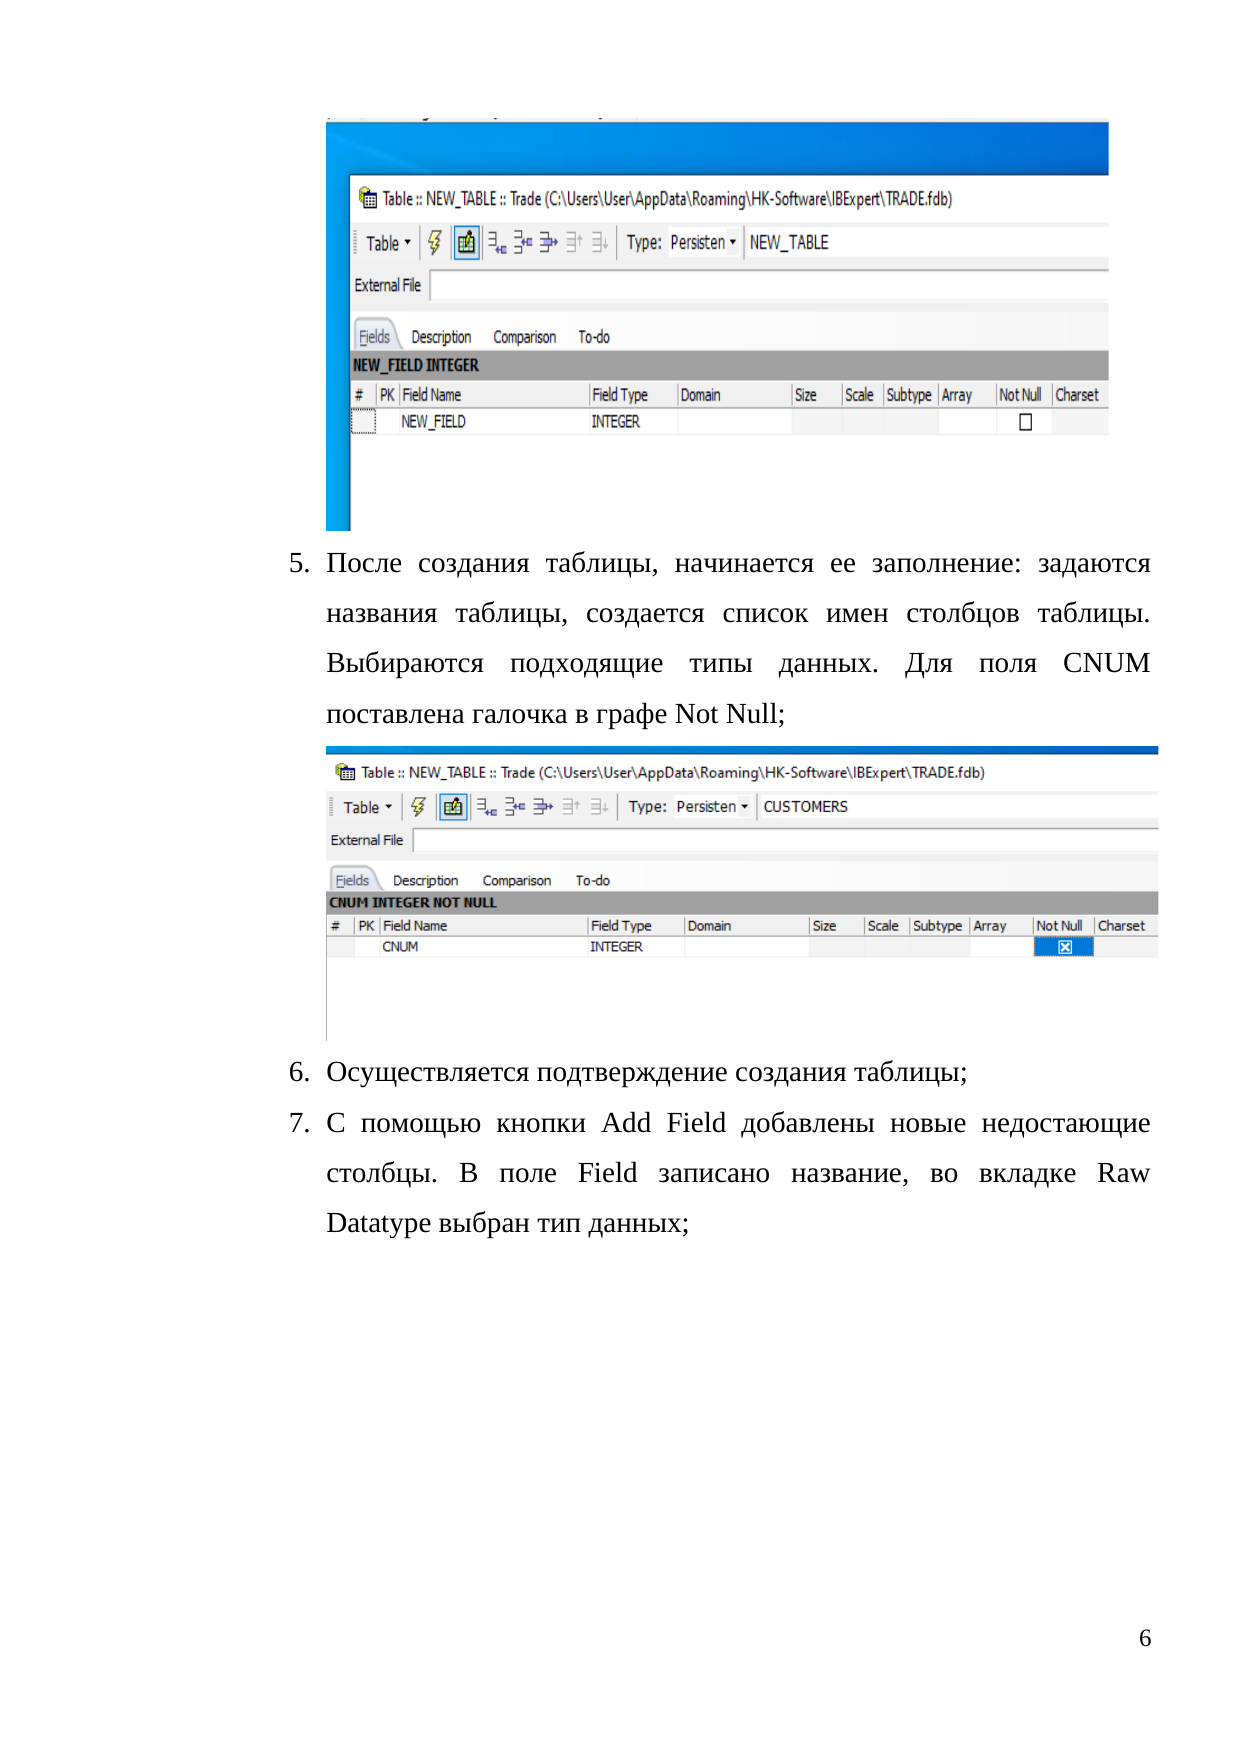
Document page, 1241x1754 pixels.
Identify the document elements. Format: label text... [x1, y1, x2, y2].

list Осуществляется подтверждение создания таблицы; [288, 1054, 1152, 1088]
list После создания таблицы, начинается ее заполнение: задаются названия таблицы, создается список имен столбцов таблицы. Выбираются подходящие типы данных. Для поля CNUM поставлена галочка в графе Not Null; [288, 545, 1152, 729]
picture [326, 118, 1109, 531]
picture [326, 746, 1159, 1041]
list С помощью кнопки Add Field добавлены новые недостающие столбцы. В поле Field записано название, во вкладке Raw Datatype выбран тип данных; [288, 1105, 1152, 1239]
